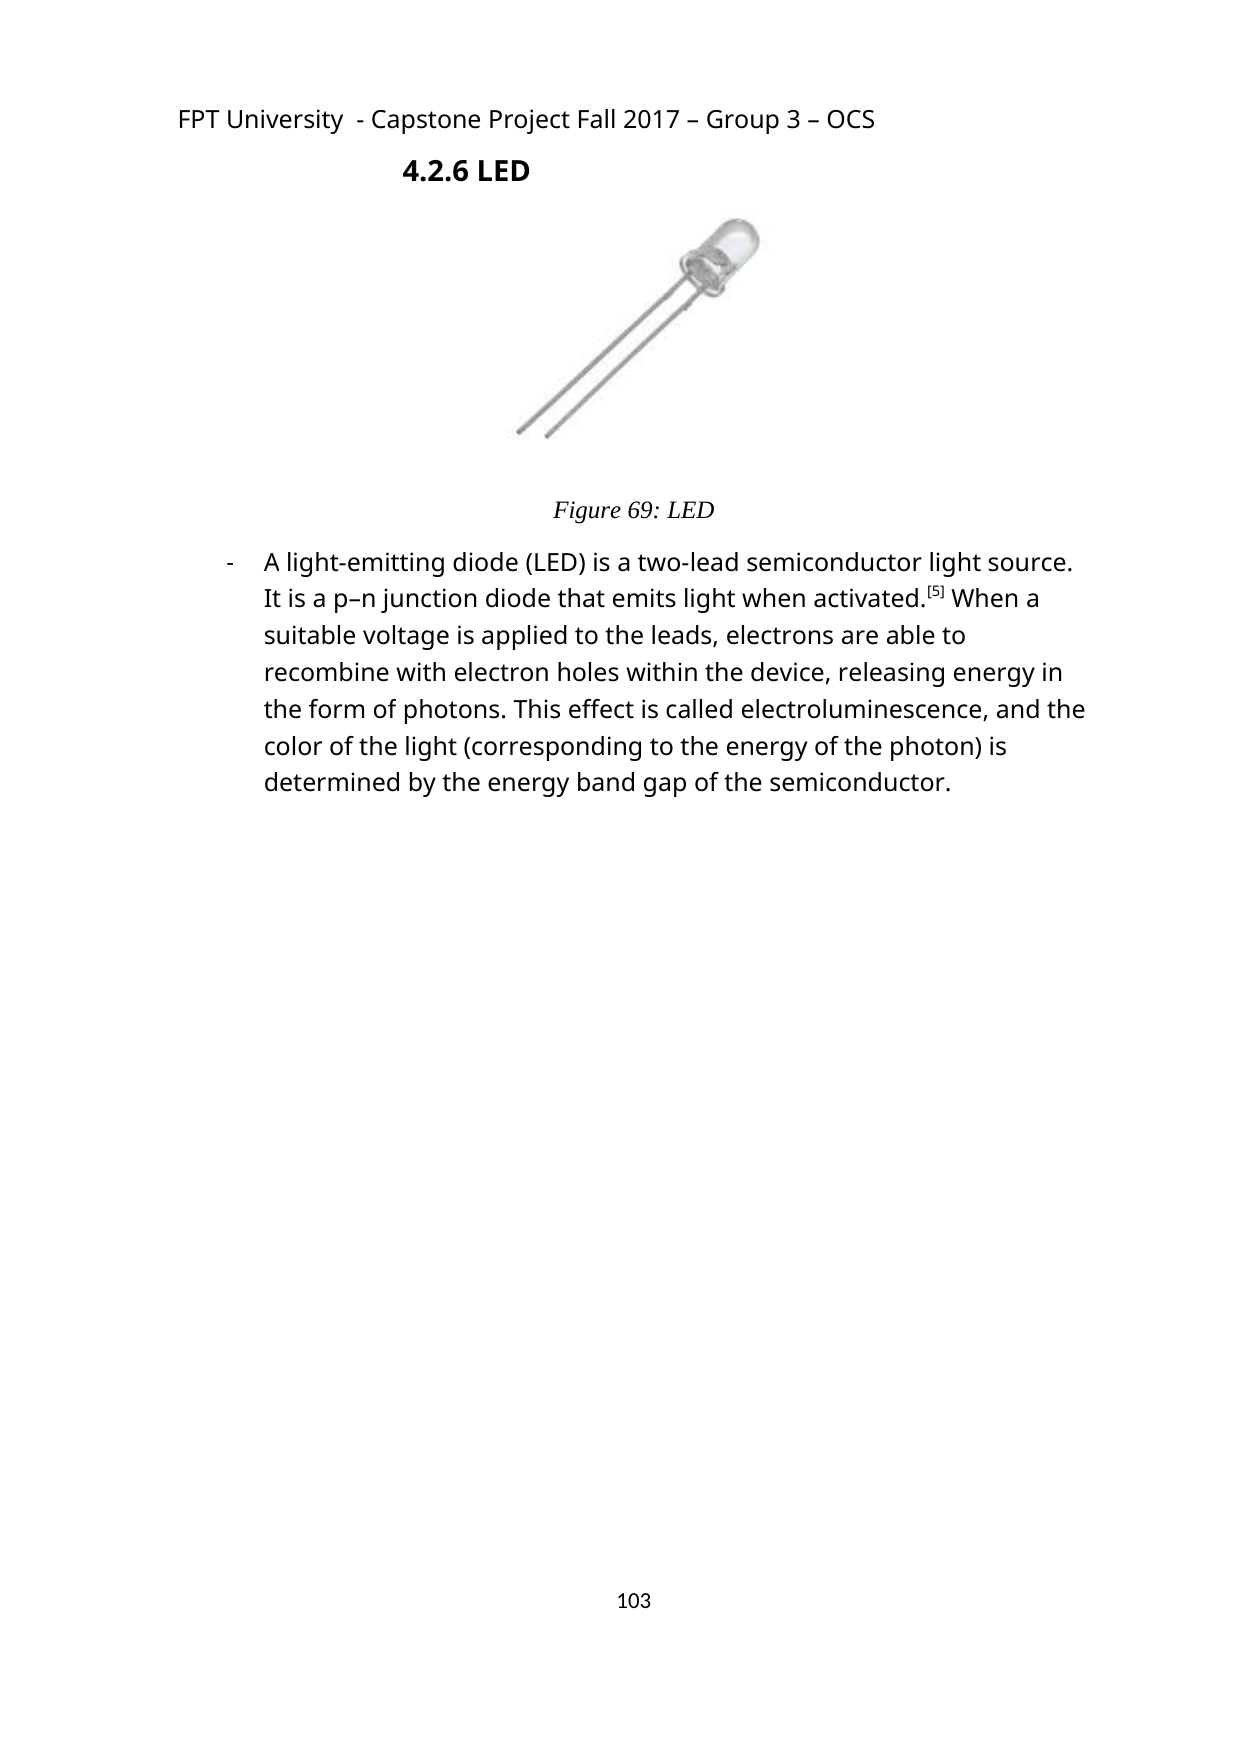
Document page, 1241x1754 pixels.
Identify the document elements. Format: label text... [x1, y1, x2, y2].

subtitle 4.2.6 LED [402, 150, 1090, 190]
list A light-emitting diode (LED) is a two-lead semiconductor light source. It is a p–n junction diode that emits light when activated.[5] When a suitable voltage is applied to the leads, electrons are able to recombine with electron holes within the device, releasing energy in the form of photons. This effect is called electroluminescence, and the color of the light (corresponding to the energy of the photon) is determined by the energy band gap of the semiconductor. [226, 544, 1090, 799]
text Figure 69: LED [177, 495, 1090, 523]
picture [418, 189, 849, 476]
